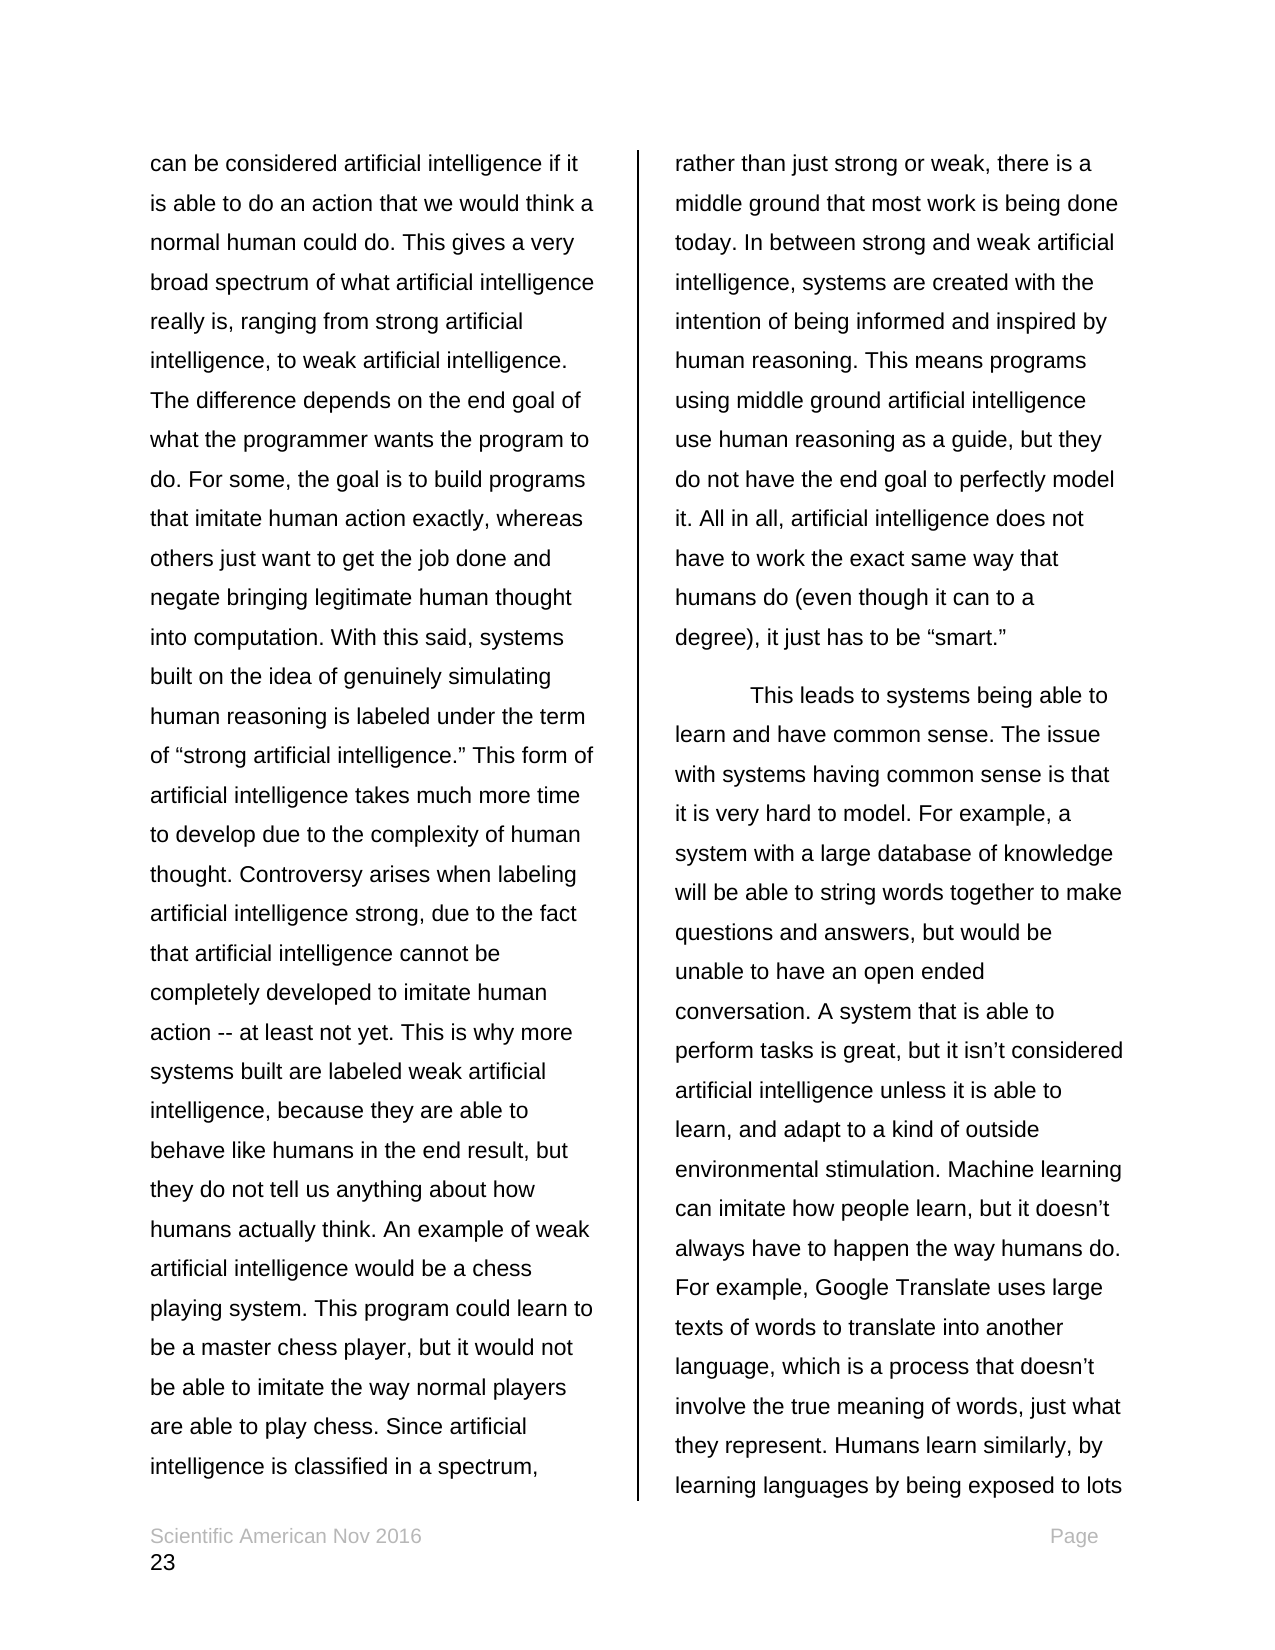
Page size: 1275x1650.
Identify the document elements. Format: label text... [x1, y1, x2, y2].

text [675, 150, 1125, 650]
